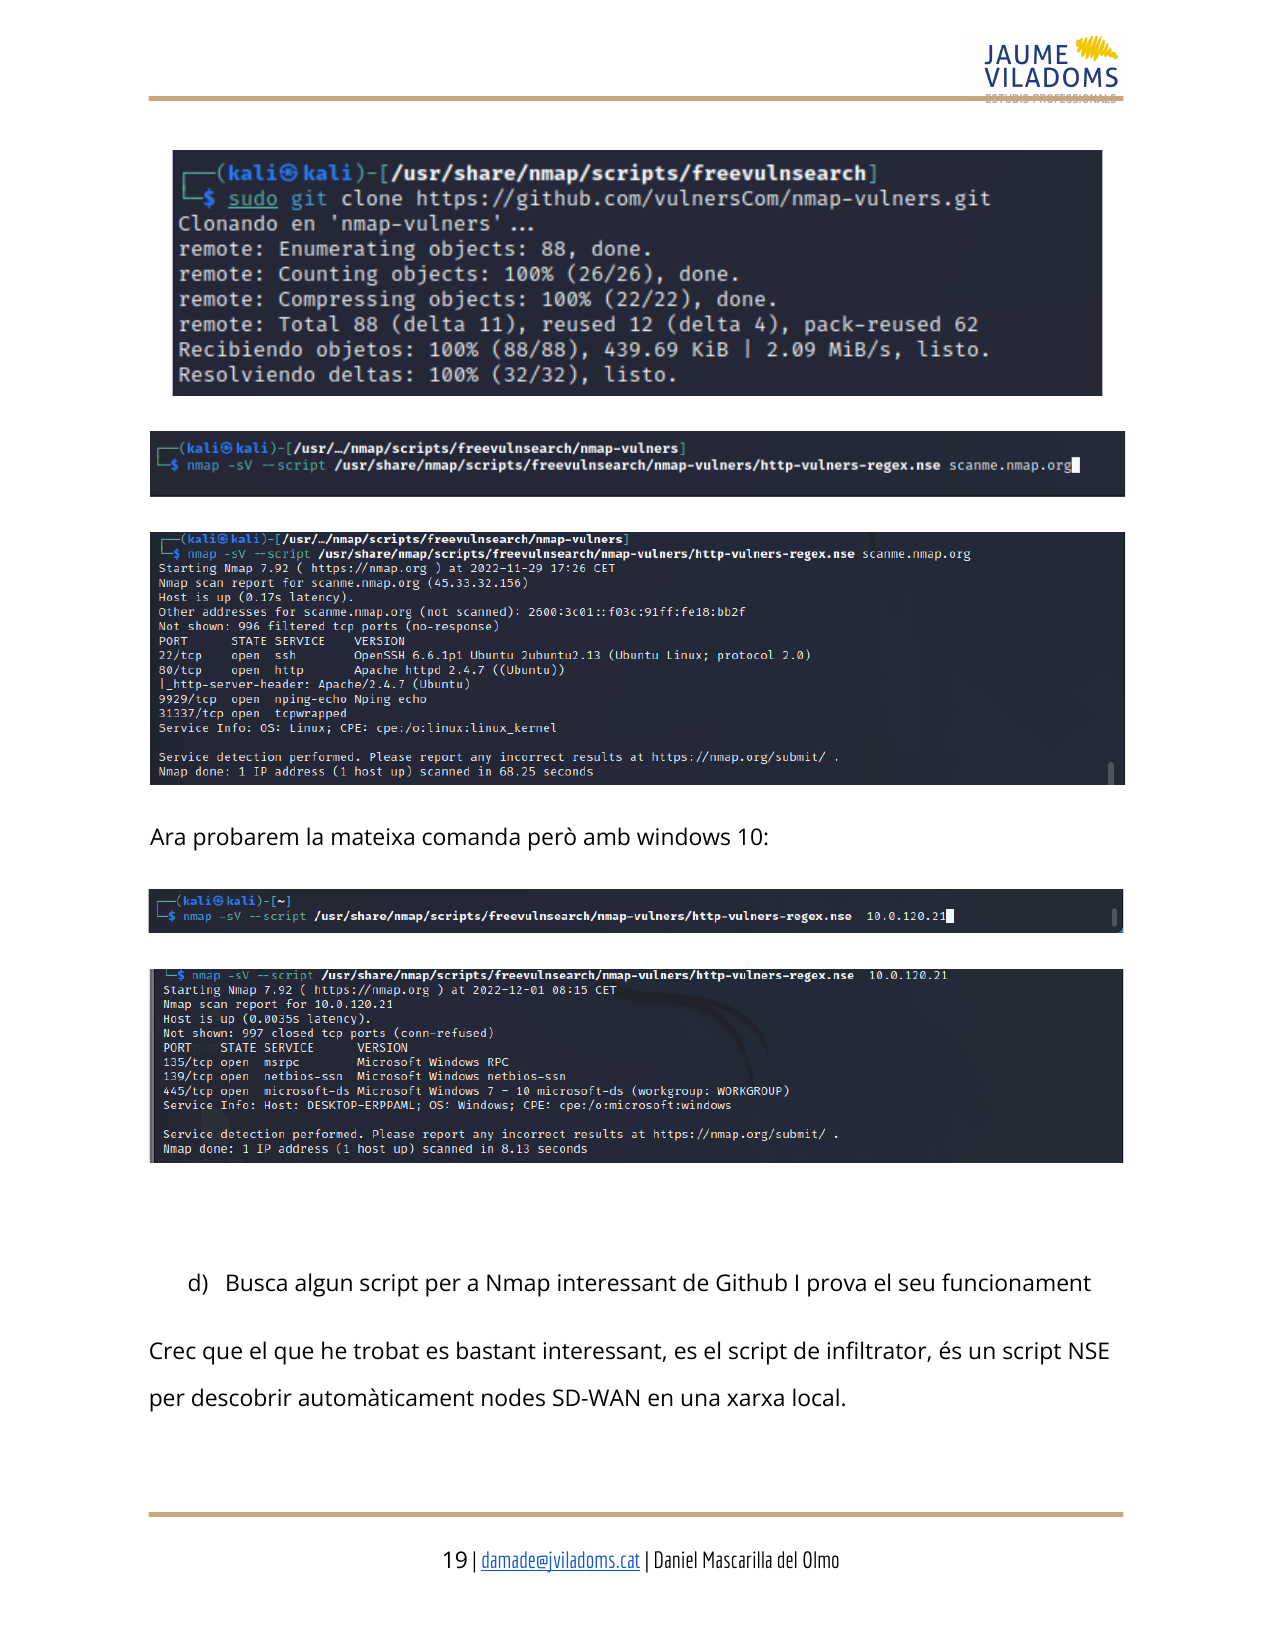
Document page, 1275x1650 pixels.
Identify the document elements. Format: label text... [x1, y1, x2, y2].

picture [150, 532, 1125, 785]
picture [148, 969, 1124, 1163]
text Crec que el que he trobat es bastant interessant, es el script de infiltrator, és un script NSE per descobrir automàticament nodes SD-WAN en una xarxa local. [148, 1335, 1125, 1413]
list Busca algun script per a Nmap interessant de Github I prova el seu funcionament [187, 1267, 1125, 1298]
text Ara probarem la mateixa comanda però amb windows 10: [150, 821, 1125, 853]
picture [148, 1512, 1124, 1517]
picture [172, 150, 1103, 396]
picture [148, 36, 1125, 107]
picture [150, 431, 1125, 497]
picture [148, 889, 1124, 933]
